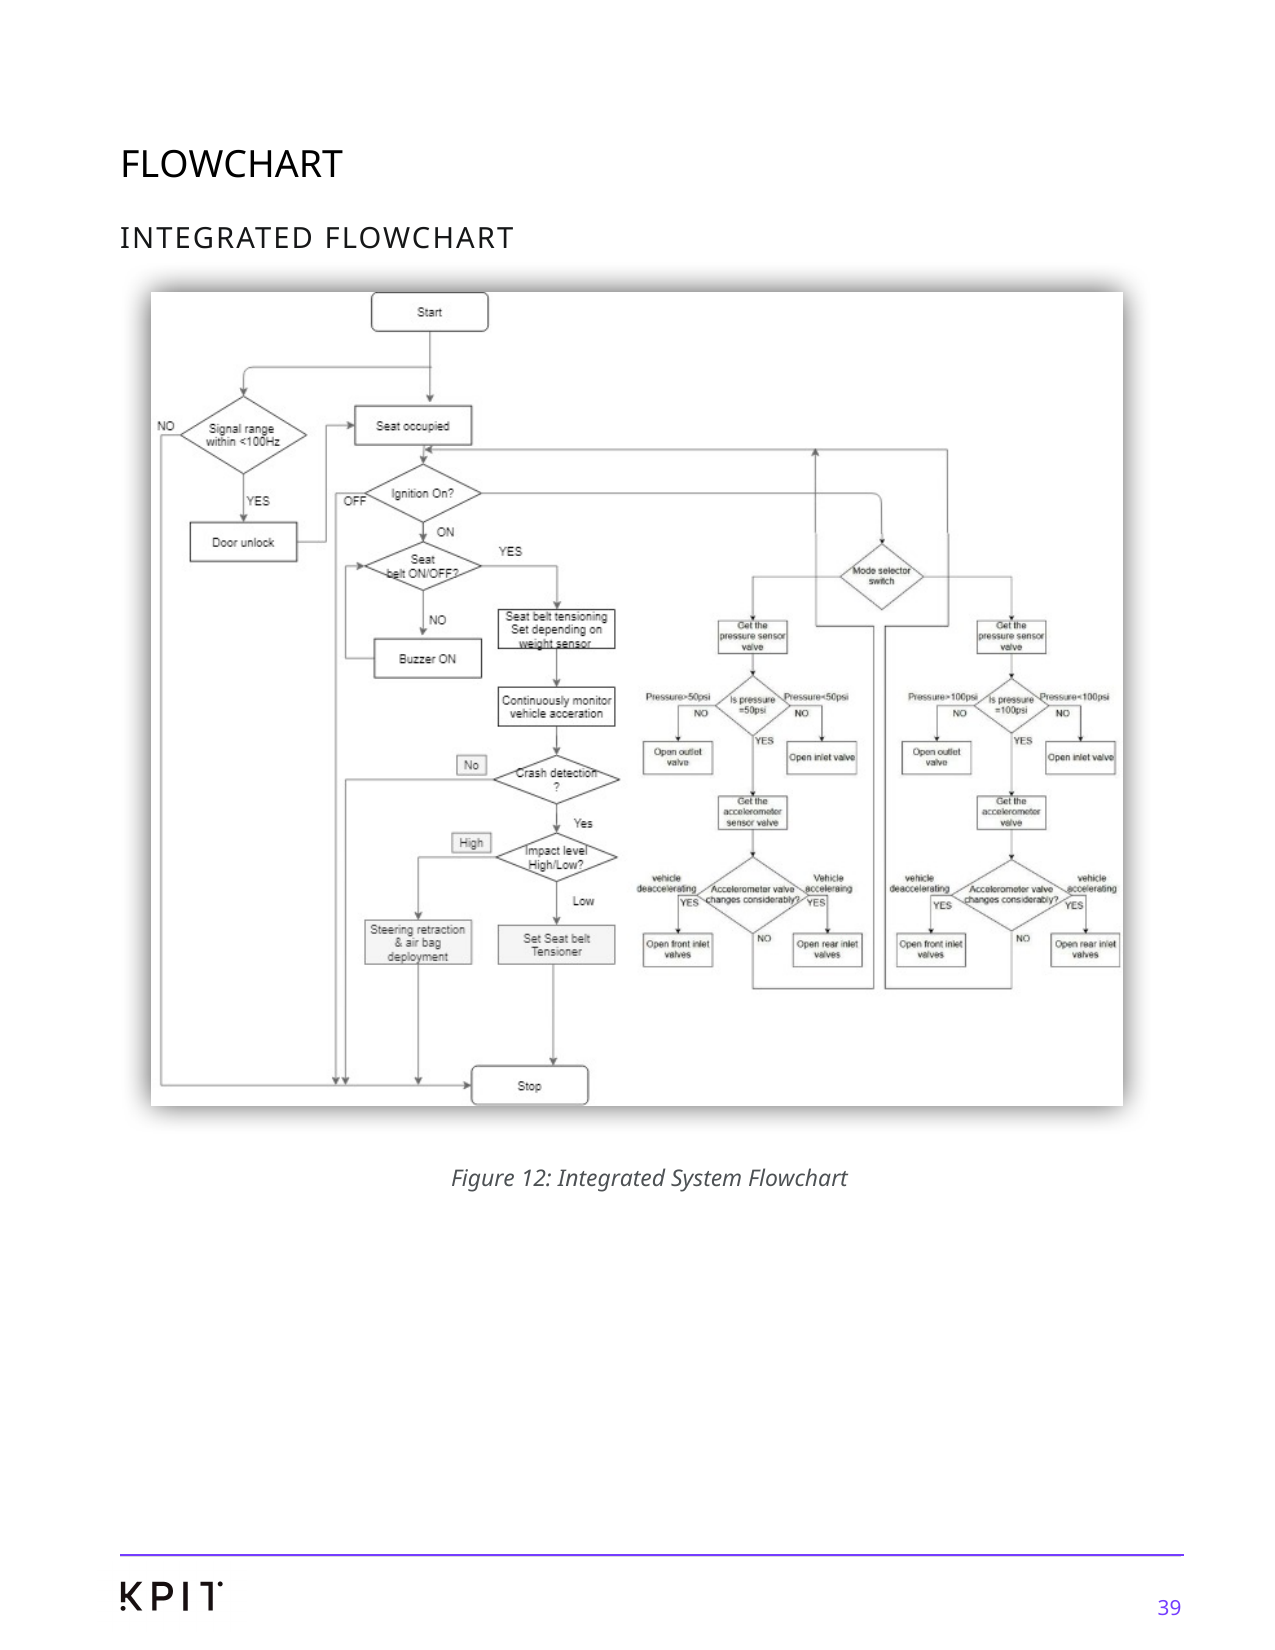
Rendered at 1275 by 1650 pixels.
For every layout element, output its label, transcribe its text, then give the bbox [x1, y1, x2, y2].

text Figure 12: Integrated System Flowchart [210, 1162, 1091, 1193]
subtitle FLOWCHART [120, 137, 1181, 188]
picture [96, 1561, 247, 1632]
picture [151, 292, 1123, 1106]
subtitle INTEGRATED FLOWCHART [120, 217, 1181, 257]
